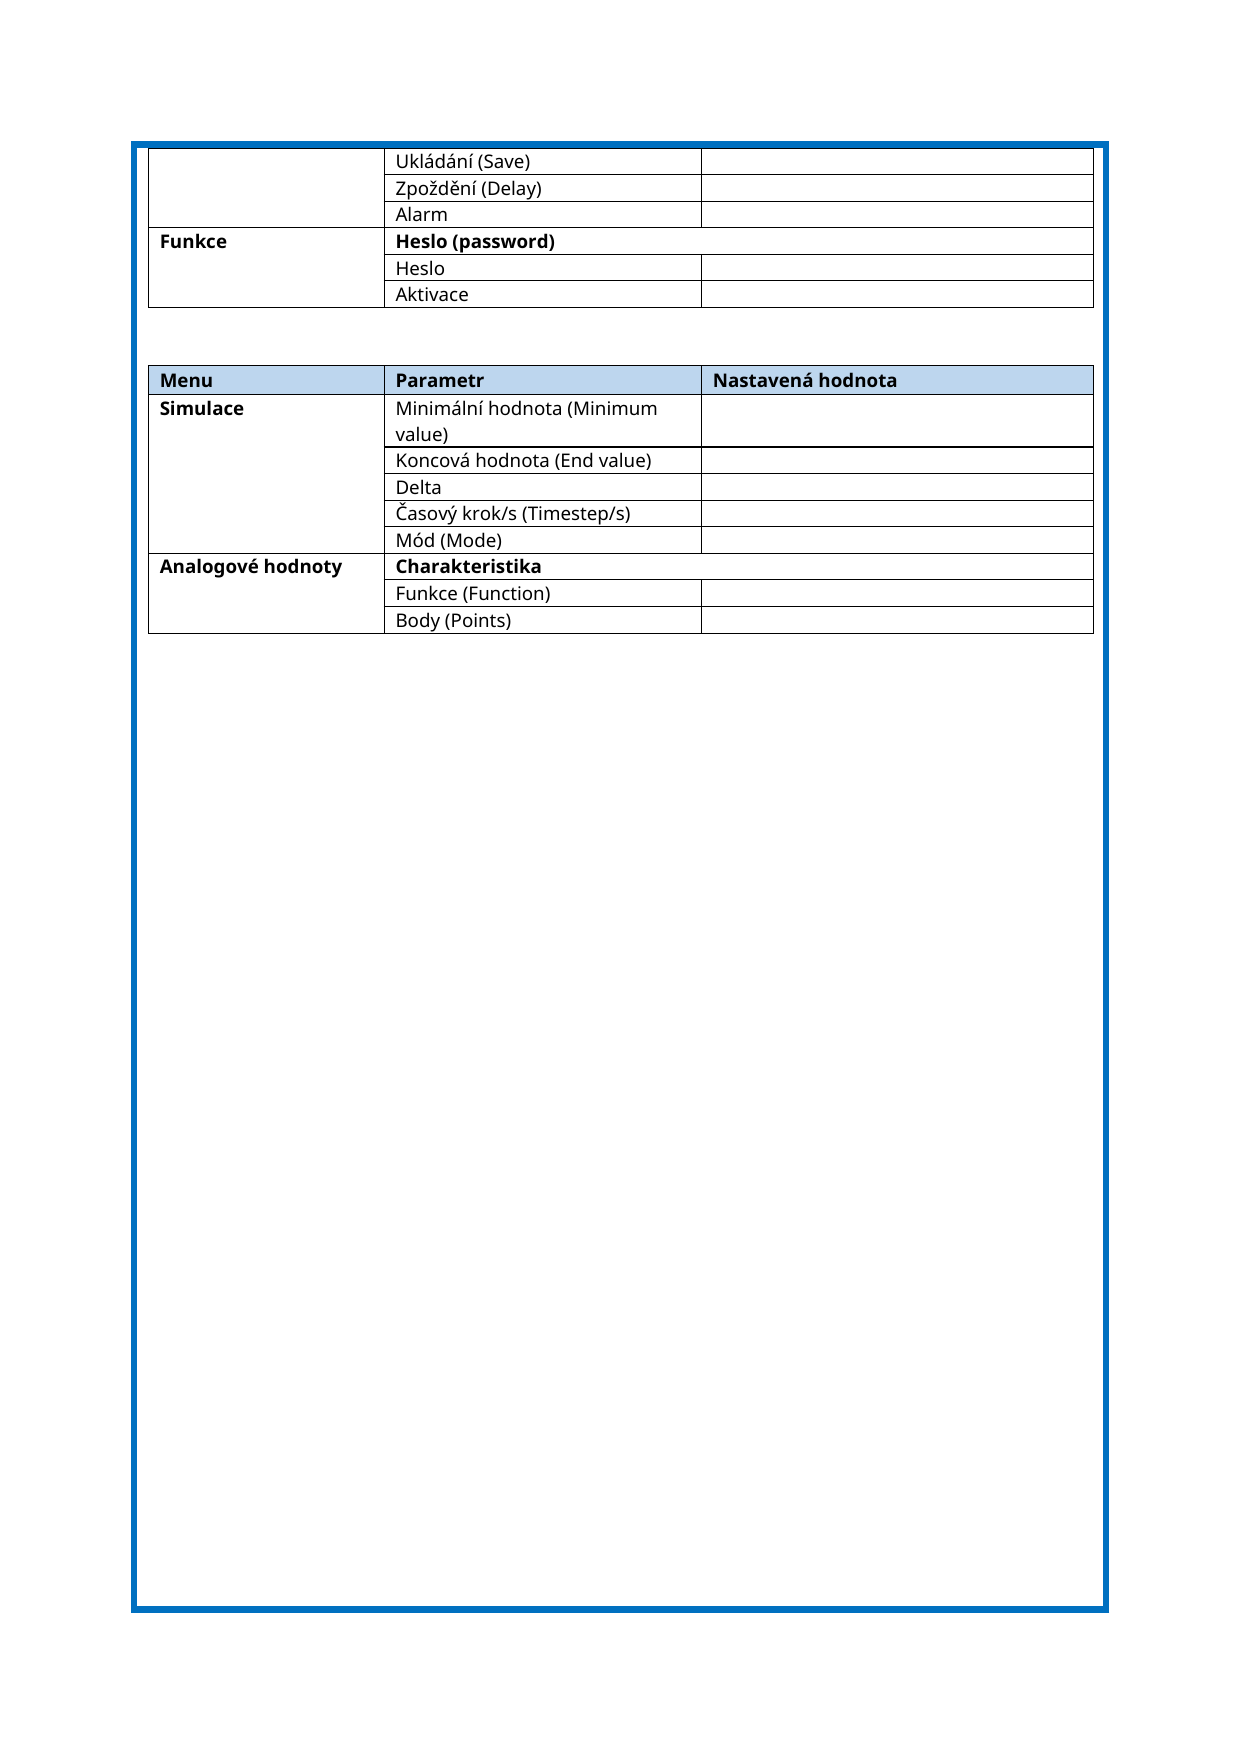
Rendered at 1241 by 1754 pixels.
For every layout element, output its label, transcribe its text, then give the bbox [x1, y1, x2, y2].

table_cell [702, 527, 1093, 553]
table_cell Funkce [149, 228, 384, 307]
table_cell Aktivace [385, 281, 701, 307]
table_header Nastavená hodnota [702, 366, 1093, 394]
table_cell [702, 501, 1093, 526]
table_cell [702, 281, 1093, 307]
table_cell [702, 395, 1093, 446]
table_cell Analogové hodnoty [149, 554, 384, 632]
table_cell [702, 149, 1093, 174]
table_cell Body (Points) [385, 607, 701, 632]
table_cell [702, 607, 1093, 632]
table_cell Časový krok/s (Timestep/s) [385, 501, 701, 526]
table_cell Heslo [385, 255, 701, 280]
table_cell Alarm [385, 202, 701, 227]
table_cell [702, 175, 1093, 201]
table_cell [702, 255, 1093, 280]
table_cell [702, 474, 1093, 499]
table_cell Heslo (password) [385, 228, 1093, 254]
table_cell Koncová hodnota (End value) [385, 448, 701, 473]
table_cell Funkce (Function) [385, 580, 701, 606]
table_cell Minimální hodnota (Minimum value) [385, 395, 701, 446]
table_cell [702, 448, 1093, 473]
table_header Parametr [385, 366, 701, 394]
table_cell Zpoždění (Delay) [385, 175, 701, 201]
table_header Menu [149, 366, 384, 394]
table_cell [702, 202, 1093, 227]
table_cell Ukládání (Save) [385, 149, 701, 174]
table_cell Delta [385, 474, 701, 499]
table_cell [702, 580, 1093, 606]
table_cell Simulace [149, 395, 384, 553]
table_cell Charakteristika [385, 554, 1093, 579]
table_cell Mód (Mode) [385, 527, 701, 553]
